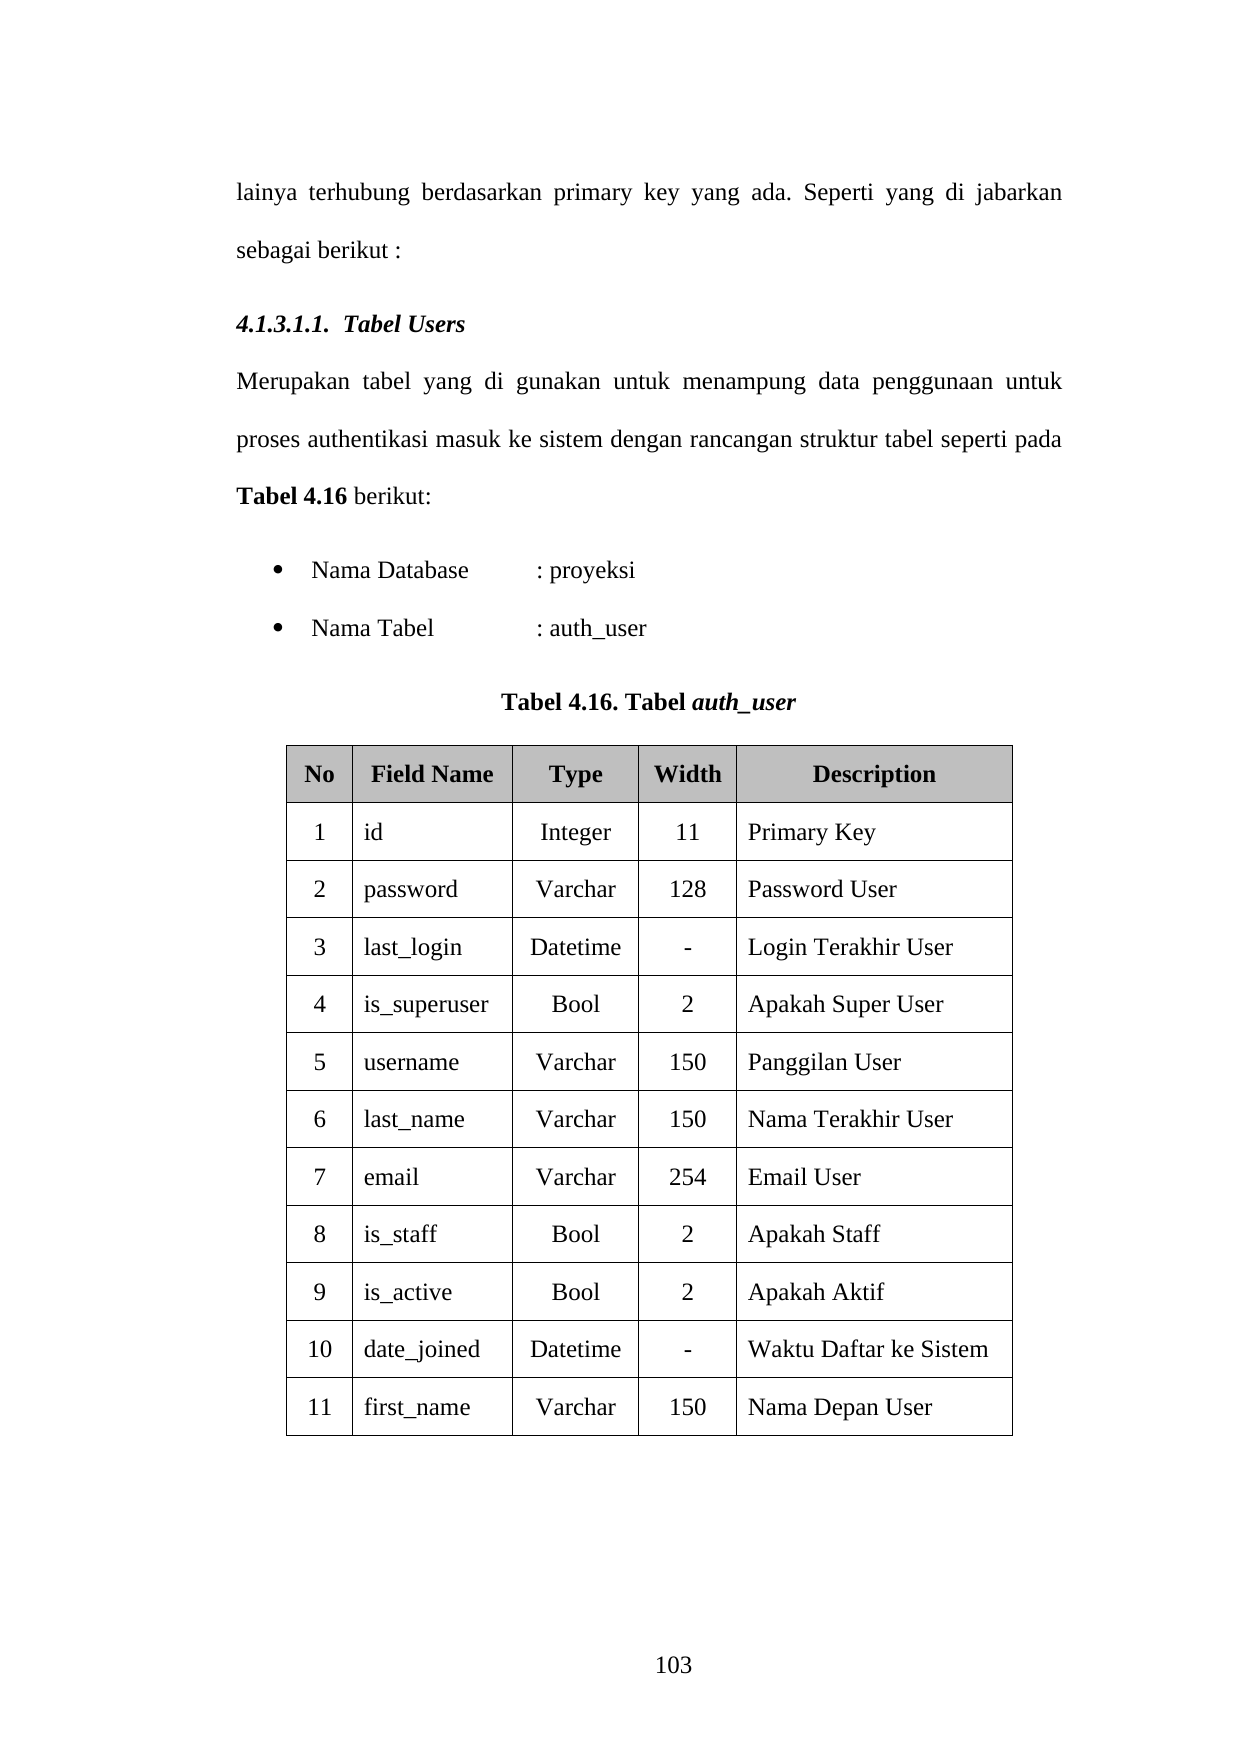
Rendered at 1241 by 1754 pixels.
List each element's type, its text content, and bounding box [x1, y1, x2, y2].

table_cell 6 [287, 1091, 352, 1147]
table_cell Nama Terakhir User [737, 1091, 1012, 1147]
table_cell Login Terakhir User [737, 918, 1012, 975]
table_header Field Name [353, 746, 512, 802]
table_cell Integer [513, 803, 638, 860]
table_cell - [639, 918, 736, 975]
table_cell 9 [287, 1263, 352, 1320]
table_cell Apakah Staff [737, 1206, 1012, 1262]
table_cell is_active [353, 1263, 512, 1320]
table_cell Nama Depan User [737, 1378, 1012, 1435]
table_cell 8 [287, 1206, 352, 1262]
table_cell Bool [513, 1263, 638, 1320]
table_cell 150 [639, 1033, 736, 1090]
table_cell 2 [287, 861, 352, 917]
table_cell Primary Key [737, 803, 1012, 860]
list Nama Database : proyeksi [274, 556, 1063, 584]
table_cell Apakah Super User [737, 976, 1012, 1032]
table_cell Waktu Daftar ke Sistem [737, 1321, 1012, 1377]
table_cell last_login [353, 918, 512, 975]
table_cell last_name [353, 1091, 512, 1147]
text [236, 177, 1063, 263]
table_cell username [353, 1033, 512, 1090]
table_cell 150 [639, 1378, 736, 1435]
table_header Description [737, 746, 1012, 802]
table_cell is_superuser [353, 976, 512, 1032]
table_cell Varchar [513, 861, 638, 917]
table_cell - [639, 1321, 736, 1377]
table_cell 128 [639, 861, 736, 917]
table_cell 254 [639, 1148, 736, 1205]
table_cell email [353, 1148, 512, 1205]
table_cell first_name [353, 1378, 512, 1435]
subtitle Tabel Users [236, 309, 1063, 338]
table_cell 3 [287, 918, 352, 975]
table_cell Panggilan User [737, 1033, 1012, 1090]
table_cell Email User [737, 1148, 1012, 1205]
table_cell 2 [639, 1263, 736, 1320]
table_cell Bool [513, 976, 638, 1032]
table_header No [287, 746, 352, 802]
table_cell Varchar [513, 1148, 638, 1205]
table_cell 11 [639, 803, 736, 860]
list Nama Tabel : auth_user [274, 613, 1063, 642]
table_cell Varchar [513, 1378, 638, 1435]
table_cell Password User [737, 861, 1012, 917]
table_cell 2 [639, 976, 736, 1032]
table_cell 7 [287, 1148, 352, 1205]
table_cell password [353, 861, 512, 917]
table_cell id [353, 803, 512, 860]
table_cell Bool [513, 1206, 638, 1262]
table_cell 10 [287, 1321, 352, 1377]
table_cell 5 [287, 1033, 352, 1090]
table_header Width [639, 746, 736, 802]
table_cell Datetime [513, 918, 638, 975]
table_cell 1 [287, 803, 352, 860]
table_cell Varchar [513, 1091, 638, 1147]
table_cell Apakah Aktif [737, 1263, 1012, 1320]
table_header Type [513, 746, 638, 802]
table_cell 4 [287, 976, 352, 1032]
table_cell 2 [639, 1206, 736, 1262]
table_cell Datetime [513, 1321, 638, 1377]
table_cell is_staff [353, 1206, 512, 1262]
table_cell Varchar [513, 1033, 638, 1090]
table_cell 11 [287, 1378, 352, 1435]
table_cell 150 [639, 1091, 736, 1147]
table_cell date_joined [353, 1321, 512, 1377]
